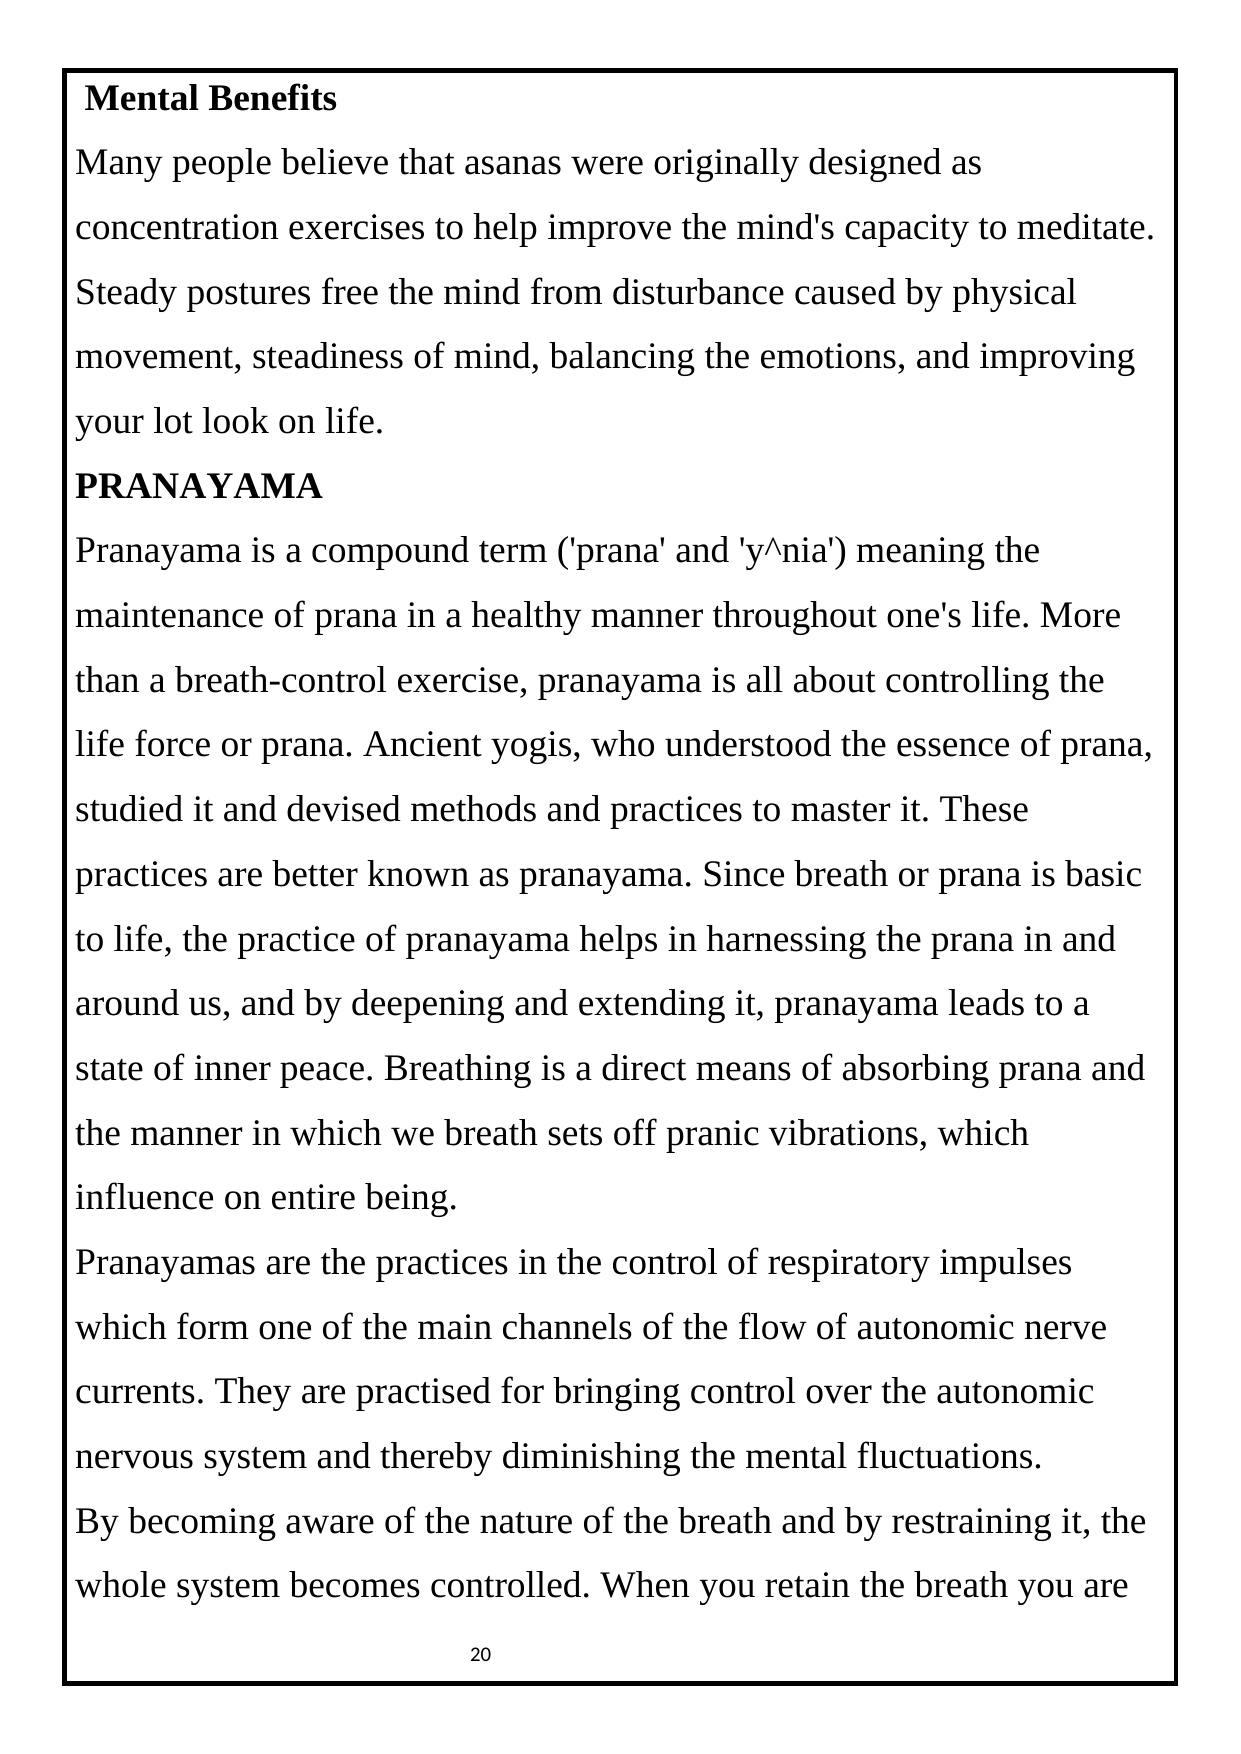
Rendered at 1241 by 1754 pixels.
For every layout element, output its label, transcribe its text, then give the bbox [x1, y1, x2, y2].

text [75, 1498, 1165, 1606]
text Mental Benefits [75, 75, 1165, 118]
text Pranayamas are the practices in the control of respiratory impulses which form one of the main channels of the flow of autonomic nerve currents. They are practised for bringing control over the autonomic nervous system and thereby diminishing the mental fluctuations. [75, 1239, 1165, 1477]
text Many people believe that asanas were originally designed as concentration exercises to help improve the mind's capacity to meditate. [75, 140, 1165, 247]
text PRANAYAMA [75, 463, 1165, 506]
text Pranayama is a compound term ('prana' and 'y^nia') meaning the maintenance of prana in a healthy manner throughout one's life. More than a breath-control exercise, pranayama is all about controlling the life force or prana. Ancient yogis, who understood the essence of prana, studied it and devised methods and practices to master it. These practices are better known as pranayama. Since breath or prana is basic to life, the practice of pranayama helps in harnessing the prana in and around us, and by deepening and extending it, pranayama leads to a state of inner peace. Breathing is a direct means of absorbing prana and the manner in which we breath sets off pranic vibrations, which influence on entire being. [75, 528, 1165, 1218]
text Steady postures free the mind from disturbance caused by physical movement, steadiness of mind, balancing the emotions, and improving your lot look on life. [75, 269, 1165, 442]
